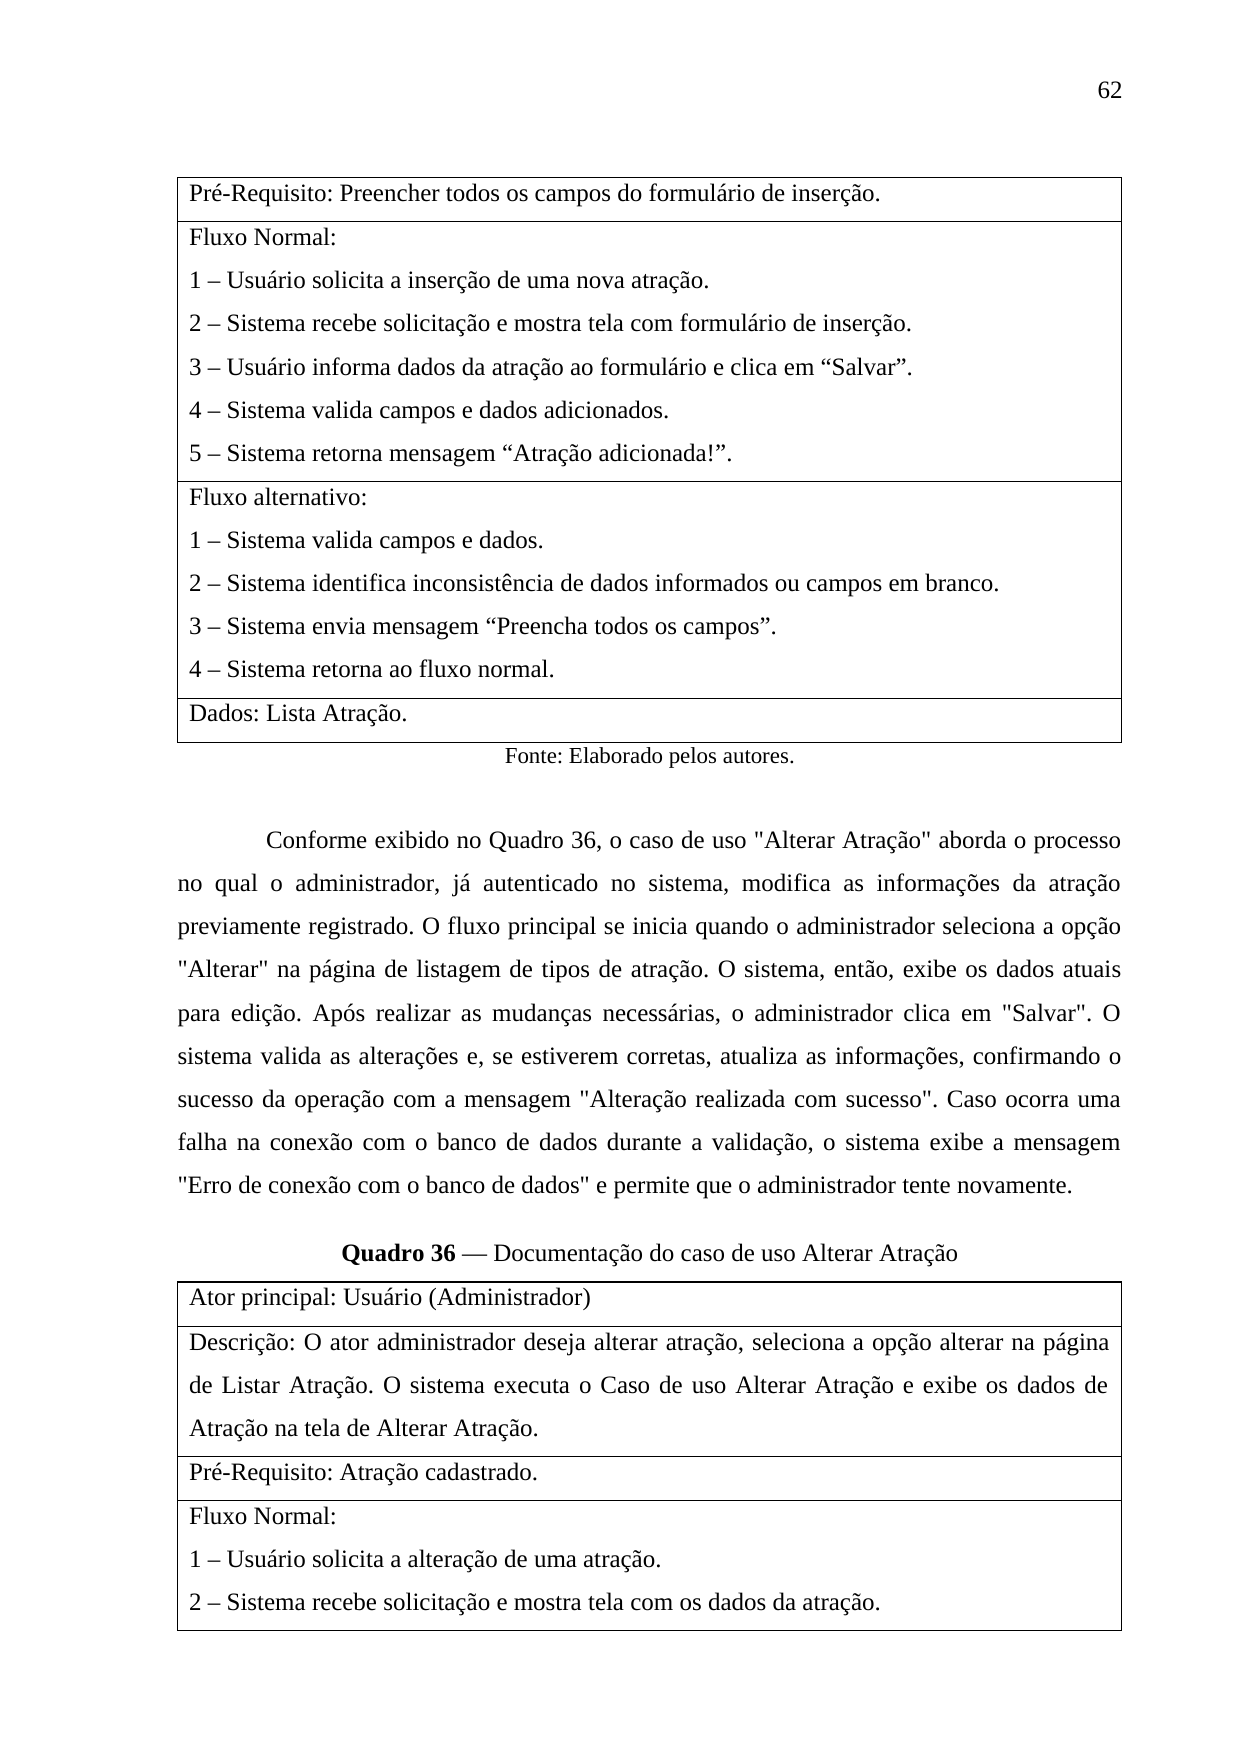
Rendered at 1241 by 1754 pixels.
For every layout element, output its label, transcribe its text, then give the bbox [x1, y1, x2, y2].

table_header Ator principal: Usuário (Administrador) [178, 1283, 1121, 1326]
table_cell Dados: Lista Atração. [178, 699, 1121, 742]
text Fonte: Elaborado pelos autores. [177, 743, 1122, 769]
table_cell Fluxo alternativo: 1 – Sistema valida campos e dados. 2 – Sistema identifica inconsistência de dados informados ou campos em branco. 3 – Sistema envia mensagem “Preencha todos os campos”. 4 – Sistema retorna ao fluxo normal. [178, 482, 1121, 697]
table_cell Pré-Requisito: Preencher todos os campos do formulário de inserção. [178, 178, 1121, 221]
text Conforme exibido no Quadro 36, o caso de uso "Alterar Atração" aborda o processo no qual o administrador, já autenticado no sistema, modifica as informações da atração previamente registrado. O fluxo principal se inicia quando o administrador seleciona a opção "Alterar" na página de listagem de tipos de atração. O sistema, então, exibe os dados atuais para edição. Após realizar as mudanças necessárias, o administrador clica em "Salvar". O sistema valida as alterações e, se estiverem corretas, atualiza as informações, confirmando o sucesso da operação com a mensagem "Alteração realizada com sucesso". Caso ocorra uma falha na conexão com o banco de dados durante a validação, o sistema exibe a mensagem "Erro de conexão com o banco de dados" e permite que o administrador tente novamente. [177, 825, 1122, 1199]
table_cell Descrição: O ator administrador deseja alterar atração, seleciona a opção alterar na página de Listar Atração. O sistema executa o Caso de uso Alterar Atração e exibe os dados de Atração na tela de Alterar Atração. [178, 1327, 1121, 1456]
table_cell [178, 1501, 1121, 1630]
table_cell Pré-Requisito: Atração cadastrado. [178, 1457, 1121, 1500]
table_cell Fluxo Normal: 1 – Usuário solicita a inserção de uma nova atração. 2 – Sistema recebe solicitação e mostra tela com formulário de inserção. 3 – Usuário informa dados da atração ao formulário e clica em “Salvar”. 4 – Sistema valida campos e dados adicionados. 5 – Sistema retorna mensagem “Atração adicionada!”. [178, 222, 1121, 481]
